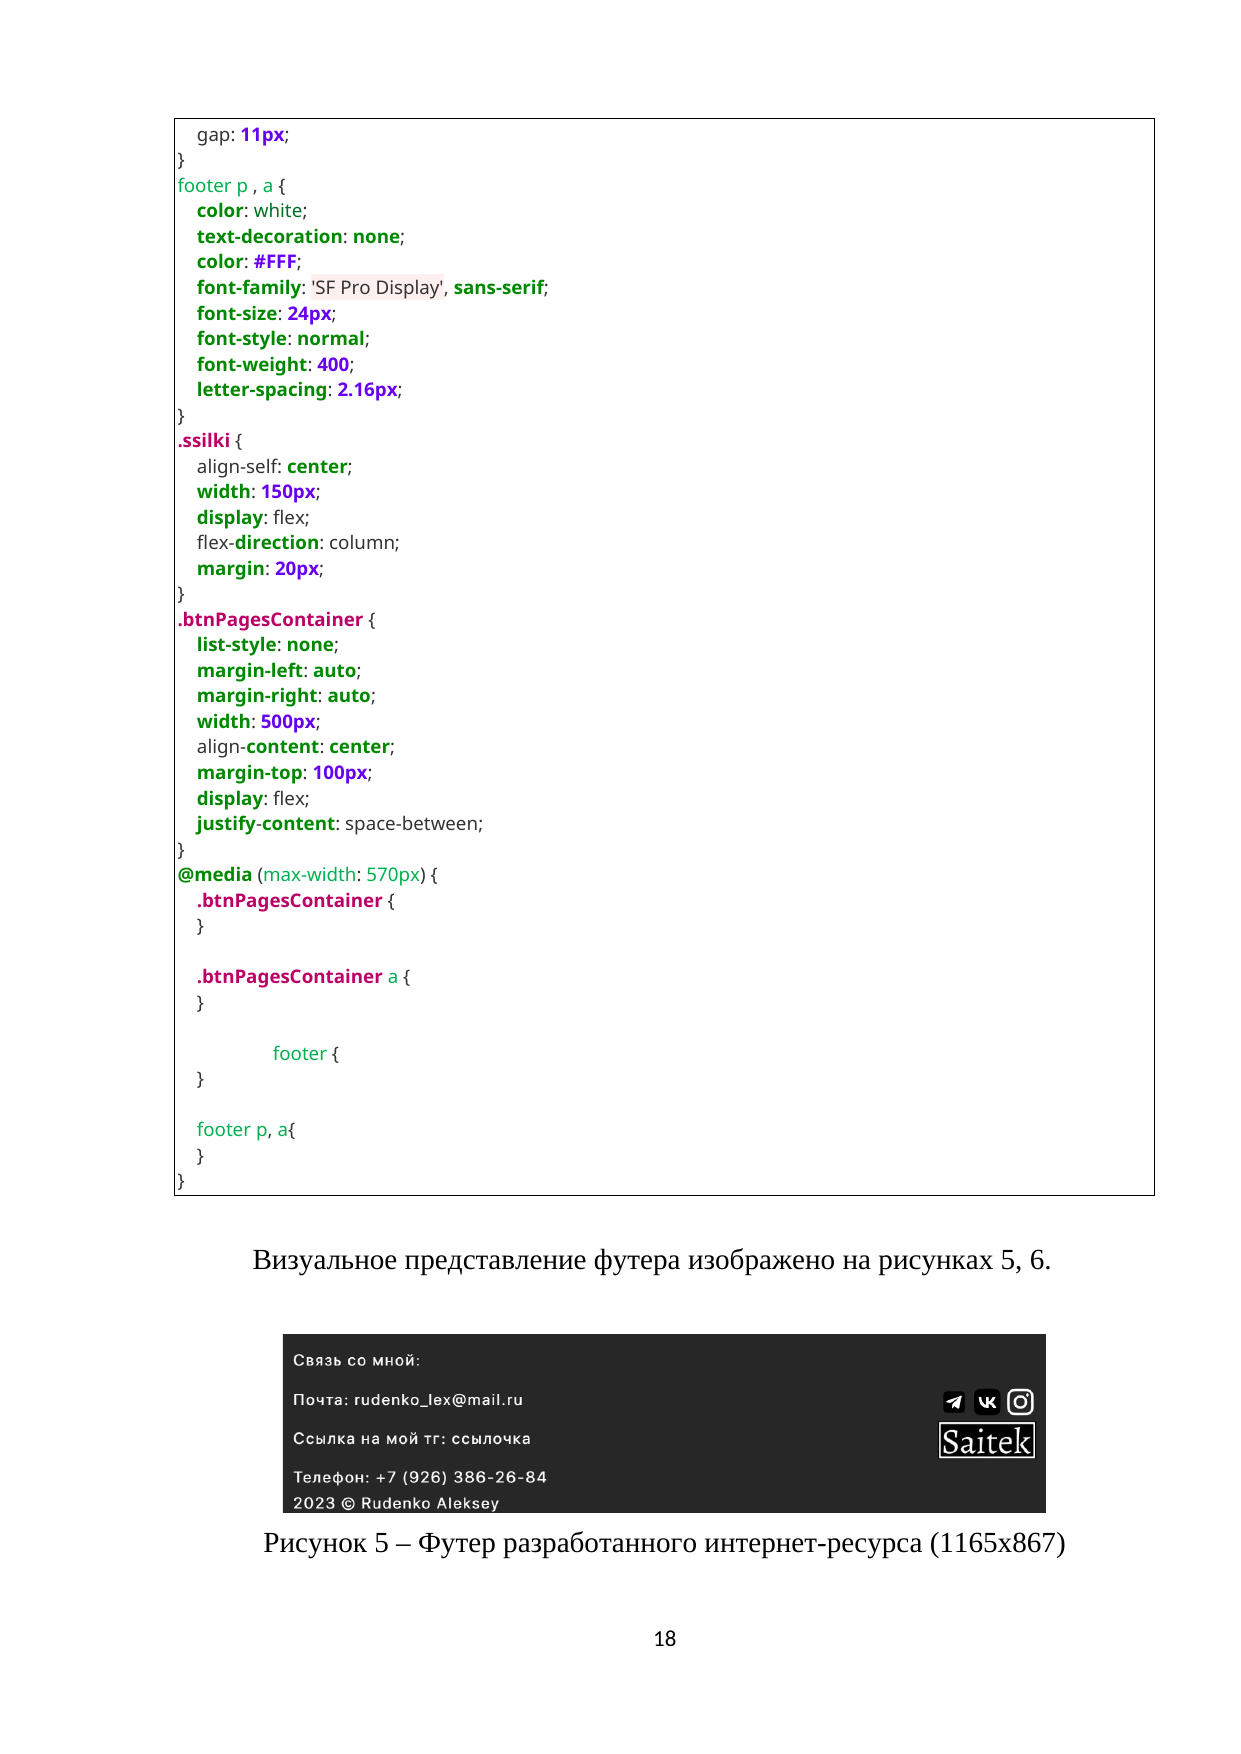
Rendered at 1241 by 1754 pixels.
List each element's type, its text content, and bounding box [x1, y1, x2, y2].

text footer p, a{ [177, 1117, 1152, 1142]
text margin-right: auto; [177, 683, 1152, 708]
text } [175, 1164, 1154, 1195]
text } [177, 581, 1152, 606]
picture [282, 1334, 1046, 1513]
text } [177, 1066, 1152, 1091]
text } [177, 836, 1152, 861]
text .btnPagesContainer a { [177, 963, 1152, 989]
text font-family: 'SF Pro Display', sans-serif; [177, 274, 311, 300]
text justify-content: space-between; [177, 810, 1152, 836]
text list-style: none; [177, 632, 1152, 657]
text font-family: 'SF Pro Display', sans-serif; [444, 274, 1152, 300]
text .ssilki { [177, 427, 1152, 453]
text width: 500px; [177, 708, 1152, 734]
text flex-direction: column; [177, 529, 1152, 555]
text color: #FFF; [177, 249, 1152, 274]
text align-self: center; [177, 453, 1152, 478]
text gap: 11px; [175, 119, 1154, 147]
text footer p , a { [177, 172, 1152, 198]
text } [177, 402, 1152, 427]
text font-weight: 400; [177, 351, 1152, 376]
text margin-top: 100px; [177, 759, 1152, 785]
text text-decoration: none; [177, 223, 1152, 249]
text } [177, 1142, 1152, 1164]
text Визуальное представление футера изображено на рисунках 5, 6. [177, 1242, 1152, 1276]
text display: flex; [177, 785, 1152, 810]
text } [177, 912, 1152, 938]
text color: white; [177, 198, 1152, 223]
text footer { [177, 1040, 1152, 1066]
text margin: 20px; [177, 555, 1152, 581]
text margin-left: auto; [177, 657, 1152, 683]
text width: 150px; [177, 478, 1152, 504]
text display: flex; [177, 504, 1152, 529]
text } [177, 989, 1152, 1014]
text font-size: 24px; [177, 300, 1152, 325]
text } [177, 147, 1152, 172]
text Рисунок 5 – Футер разработанного интернет-ресурса (1165х867) [177, 1525, 1152, 1559]
text .btnPagesContainer { [177, 887, 1152, 912]
text .btnPagesContainer { [177, 606, 1152, 632]
text @media (max-width: 570px) { [177, 861, 1152, 887]
text align-content: center; [177, 734, 1152, 759]
text font-style: normal; [177, 325, 1152, 351]
text letter-spacing: 2.16px; [177, 376, 1152, 402]
